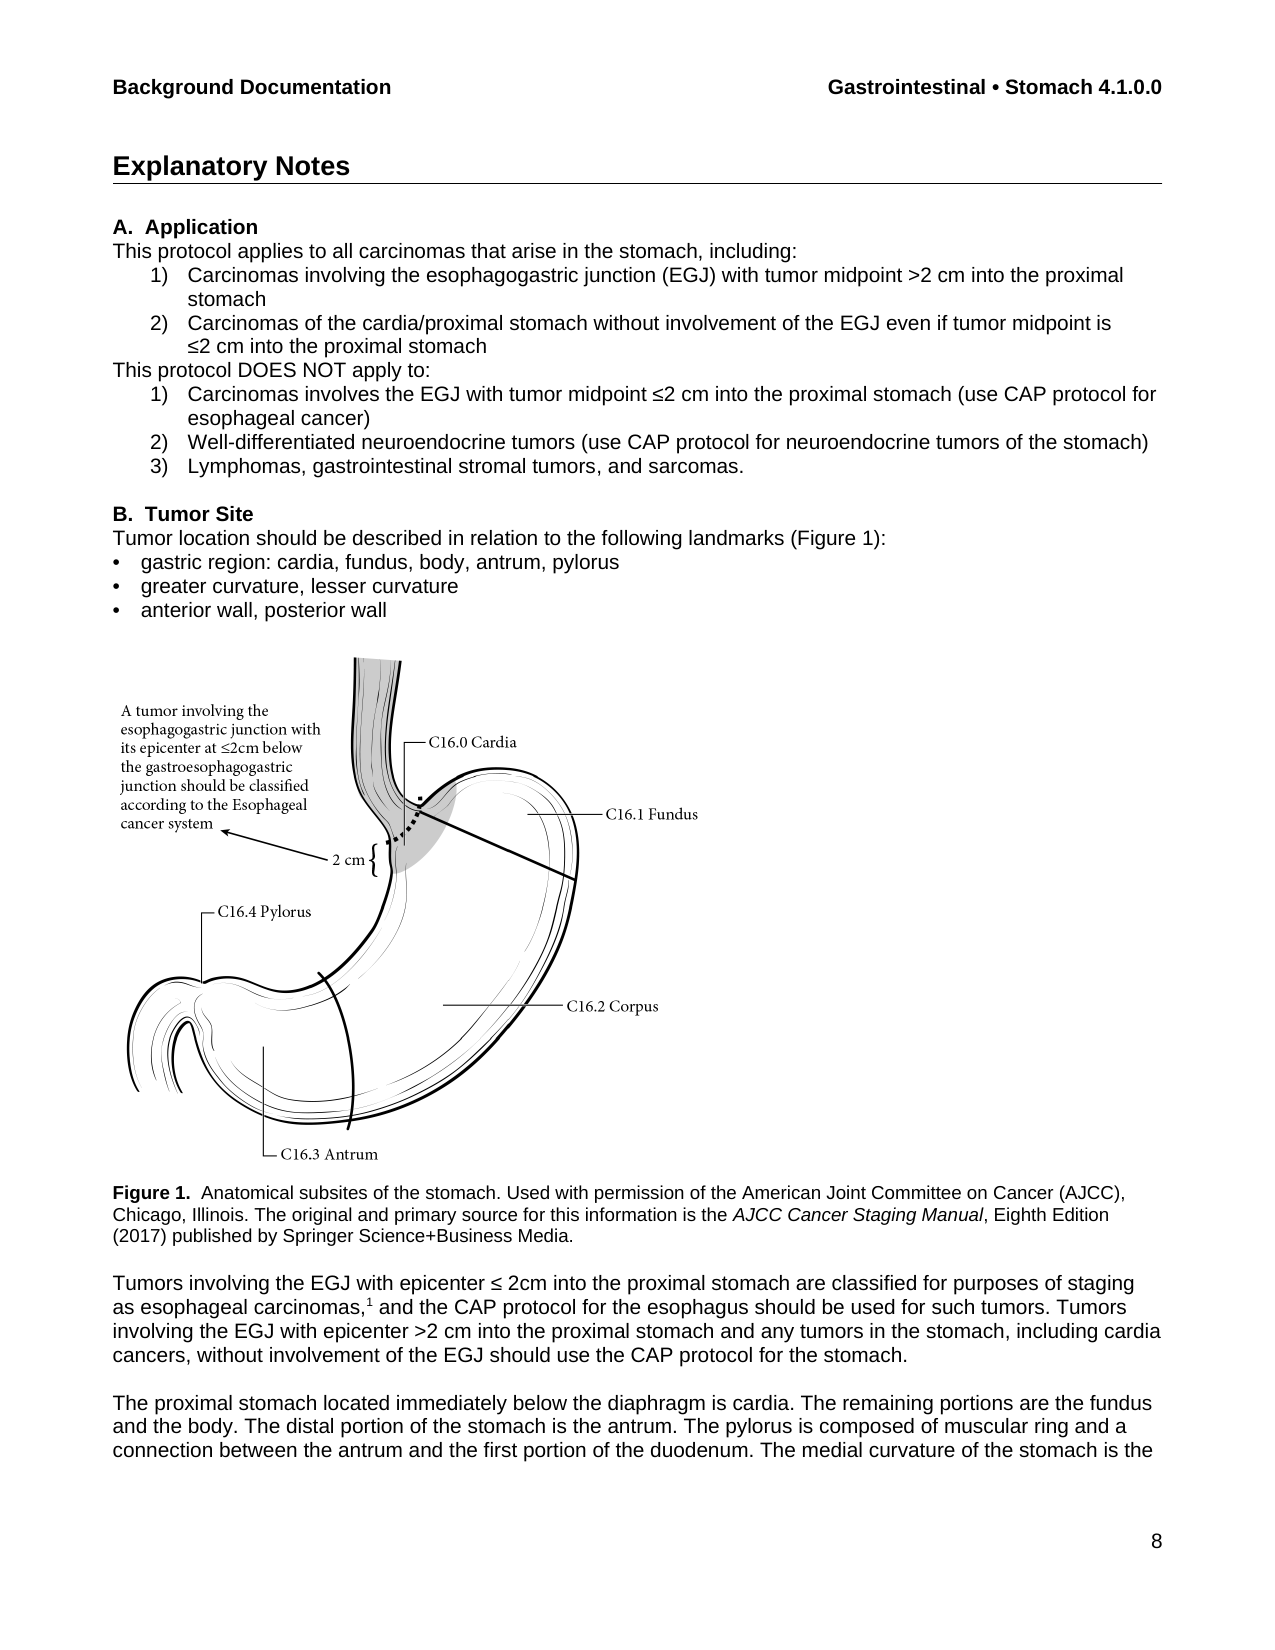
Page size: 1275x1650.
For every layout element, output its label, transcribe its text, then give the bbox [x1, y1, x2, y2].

text Explanatory Notes [112, 150, 1162, 184]
list Carcinomas involving the esophagogastric junction (EGJ) with tumor midpoint >2 cm into the proximal stomach [150, 262, 1162, 310]
text • gastric region: cardia, fundus, body, antrum, pylorus [112, 550, 1162, 574]
list Lymphomas, gastrointestinal stromal tumors, and sarcomas. [150, 454, 1162, 478]
text This protocol DOES NOT apply to: [112, 358, 1162, 382]
list Carcinomas of the cardia/proximal stomach without involvement of the EGJ even if tumor midpoint is ≤2 cm into the proximal stomach [150, 310, 1162, 358]
list Carcinomas involves the EGJ with tumor midpoint ≤2 cm into the proximal stomach (use CAP protocol for esophageal cancer) [150, 382, 1162, 430]
text Tumor location should be described in relation to the following landmarks (Figure 1): [112, 526, 1162, 550]
text Tumors involving the EGJ with epicenter ≤ 2cm into the proximal stomach are classified for purposes of staging as esophageal carcinomas,1 and the CAP protocol for the esophagus should be used for such tumors. Tumors involving the EGJ with epicenter >2 cm into the proximal stomach and any tumors in the stomach, including cardia cancers, without involvement of the EGJ should use the CAP protocol for the stomach. [112, 1271, 1162, 1366]
text This protocol applies to all carcinomas that arise in the stomach, including: [112, 238, 1162, 262]
text • greater curvature, lesser curvature [112, 574, 1162, 598]
subtitle A. Application [112, 214, 1162, 238]
text Figure 1. Anatomical subsites of the stomach. Used with permission of the American Joint Committee on Cancer (AJCC), Chicago, Illinois. The original and primary source for this information is the AJCC Cancer Staging Manual, Eighth Edition (2017) published by Springer Science+Business Media. [112, 1182, 1162, 1247]
picture [112, 645, 706, 1170]
text • anterior wall, posterior wall [112, 598, 1162, 622]
list Well-differentiated neuroendocrine tumors (use CAP protocol for neuroendocrine tumors of the stomach) [150, 430, 1162, 454]
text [112, 1390, 1162, 1462]
text B. Tumor Site [112, 502, 1162, 526]
